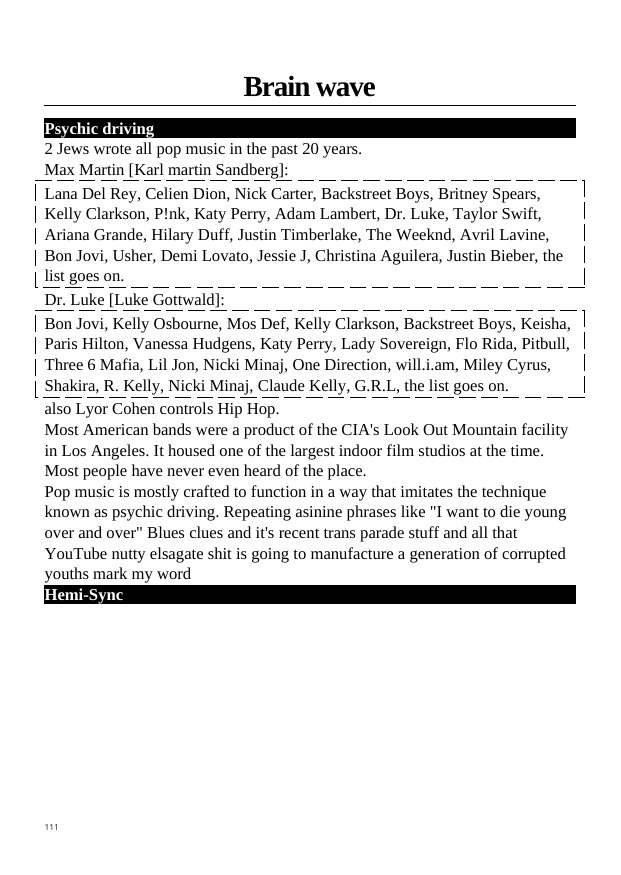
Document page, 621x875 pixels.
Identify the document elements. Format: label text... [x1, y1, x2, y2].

subtitle Psychic driving [44, 118, 576, 138]
text Max Martin [Karl martin Sandberg]: [44, 160, 576, 179]
subtitle Brain wave [44, 69, 576, 105]
text Pop music is mostly crafted to function in a way that imitates the technique known as psychic driving. Repeating asinine phrases like "I want to die young over and over" Blues clues and it's recent trans parade stuff and all that YouTube nutty elsagate shit is going to manufacture a generation of corrupted youths mark my word [44, 482, 576, 583]
text Bon Jovi, Kelly Osbourne, Mos Def, Kelly Clarkson, Backstreet Boys, Keisha, Paris Hilton, Vanessa Hudgens, Katy Perry, Lady Sovereign, Flo Rida, Pitbull, Three 6 Mafia, Lil Jon, Nicki Minaj, One Direction, will.i.am, Miley Cyrus, Shakira, R. Kelly, Nicki Minaj, Claude Kelly, G.R.L, the list goes on. [35, 310, 585, 398]
text 2 Jews wrote all pop music in the past 20 years. [44, 139, 576, 158]
text Most American bands were a product of the CIA's Look Out Mountain facility in Los Angeles. It housed one of the largest indoor film studios at the time. Most people have never even heard of the place. [44, 420, 576, 480]
text Dr. Luke [Luke Gottwald]: [44, 290, 576, 309]
subtitle Hemi-Sync [44, 585, 576, 604]
text Lana Del Rey, Celien Dion, Nick Carter, Backstreet Boys, Britney Spears, Kelly Clarkson, P!nk, Katy Perry, Adam Lambert, Dr. Luke, Taylor Swift, Ariana Grande, Hilary Duff, Justin Timberlake, The Weeknd, Avril Lavine, Bon Jovi, Usher, Demi Lovato, Jessie J, Christina Aguilera, Justin Bieber, the list goes on. [35, 180, 585, 288]
text also Lyor Cohen controls Hip Hop. [44, 399, 576, 418]
